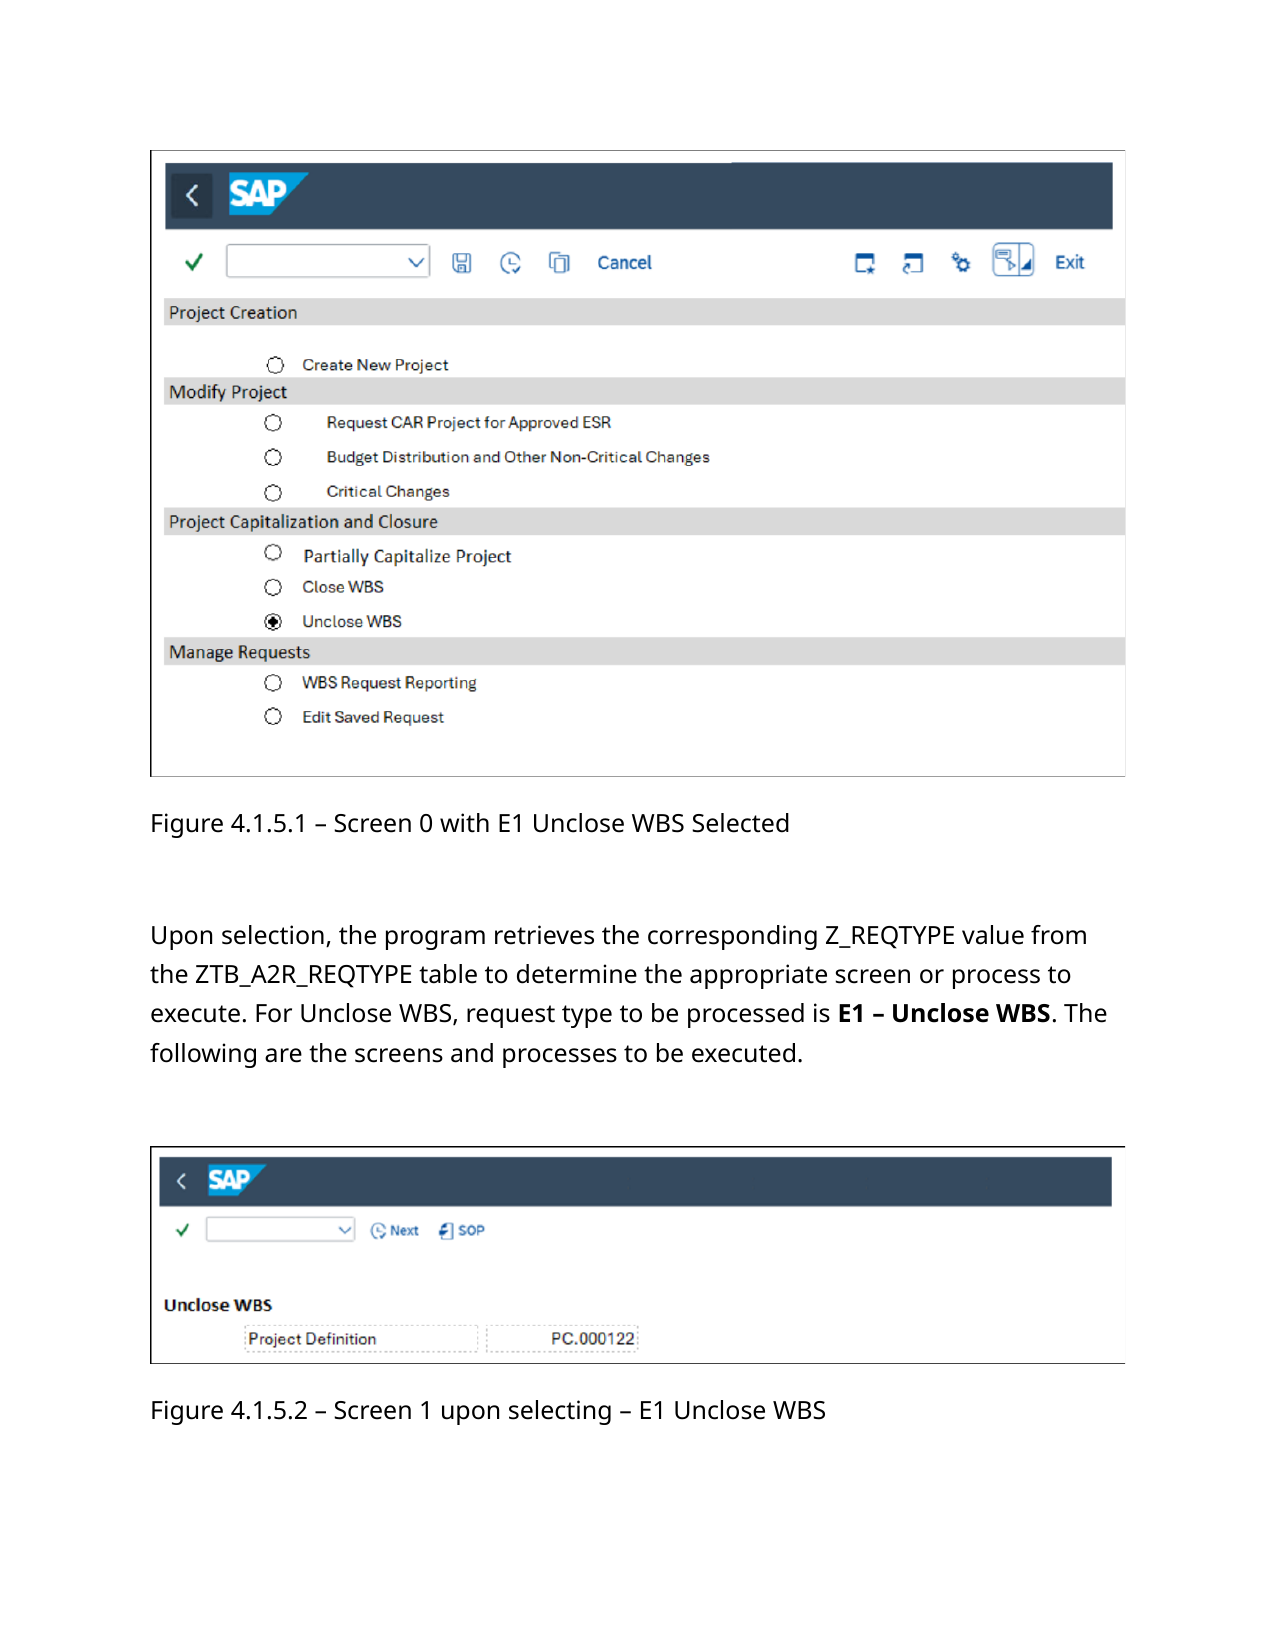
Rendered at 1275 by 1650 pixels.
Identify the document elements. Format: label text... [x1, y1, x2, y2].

text Upon selection, the program retrieves the corresponding Z_REQTYPE value from the ZTB_A2R_REQTYPE table to determine the appropriate screen or process to execute. For Unclose WBS, request type to be processed is E1 – Unclose WBS. The following are the screens and processes to be executed. [150, 918, 1125, 1069]
picture [150, 150, 1125, 777]
text Figure 4.1.5.1 – Screen 0 with E1 Unclose WBS Selected [150, 806, 1125, 840]
text Figure 4.1.5.2 – Screen 1 upon selecting – E1 Unclose WBS [150, 1392, 1125, 1426]
picture [150, 1146, 1125, 1364]
